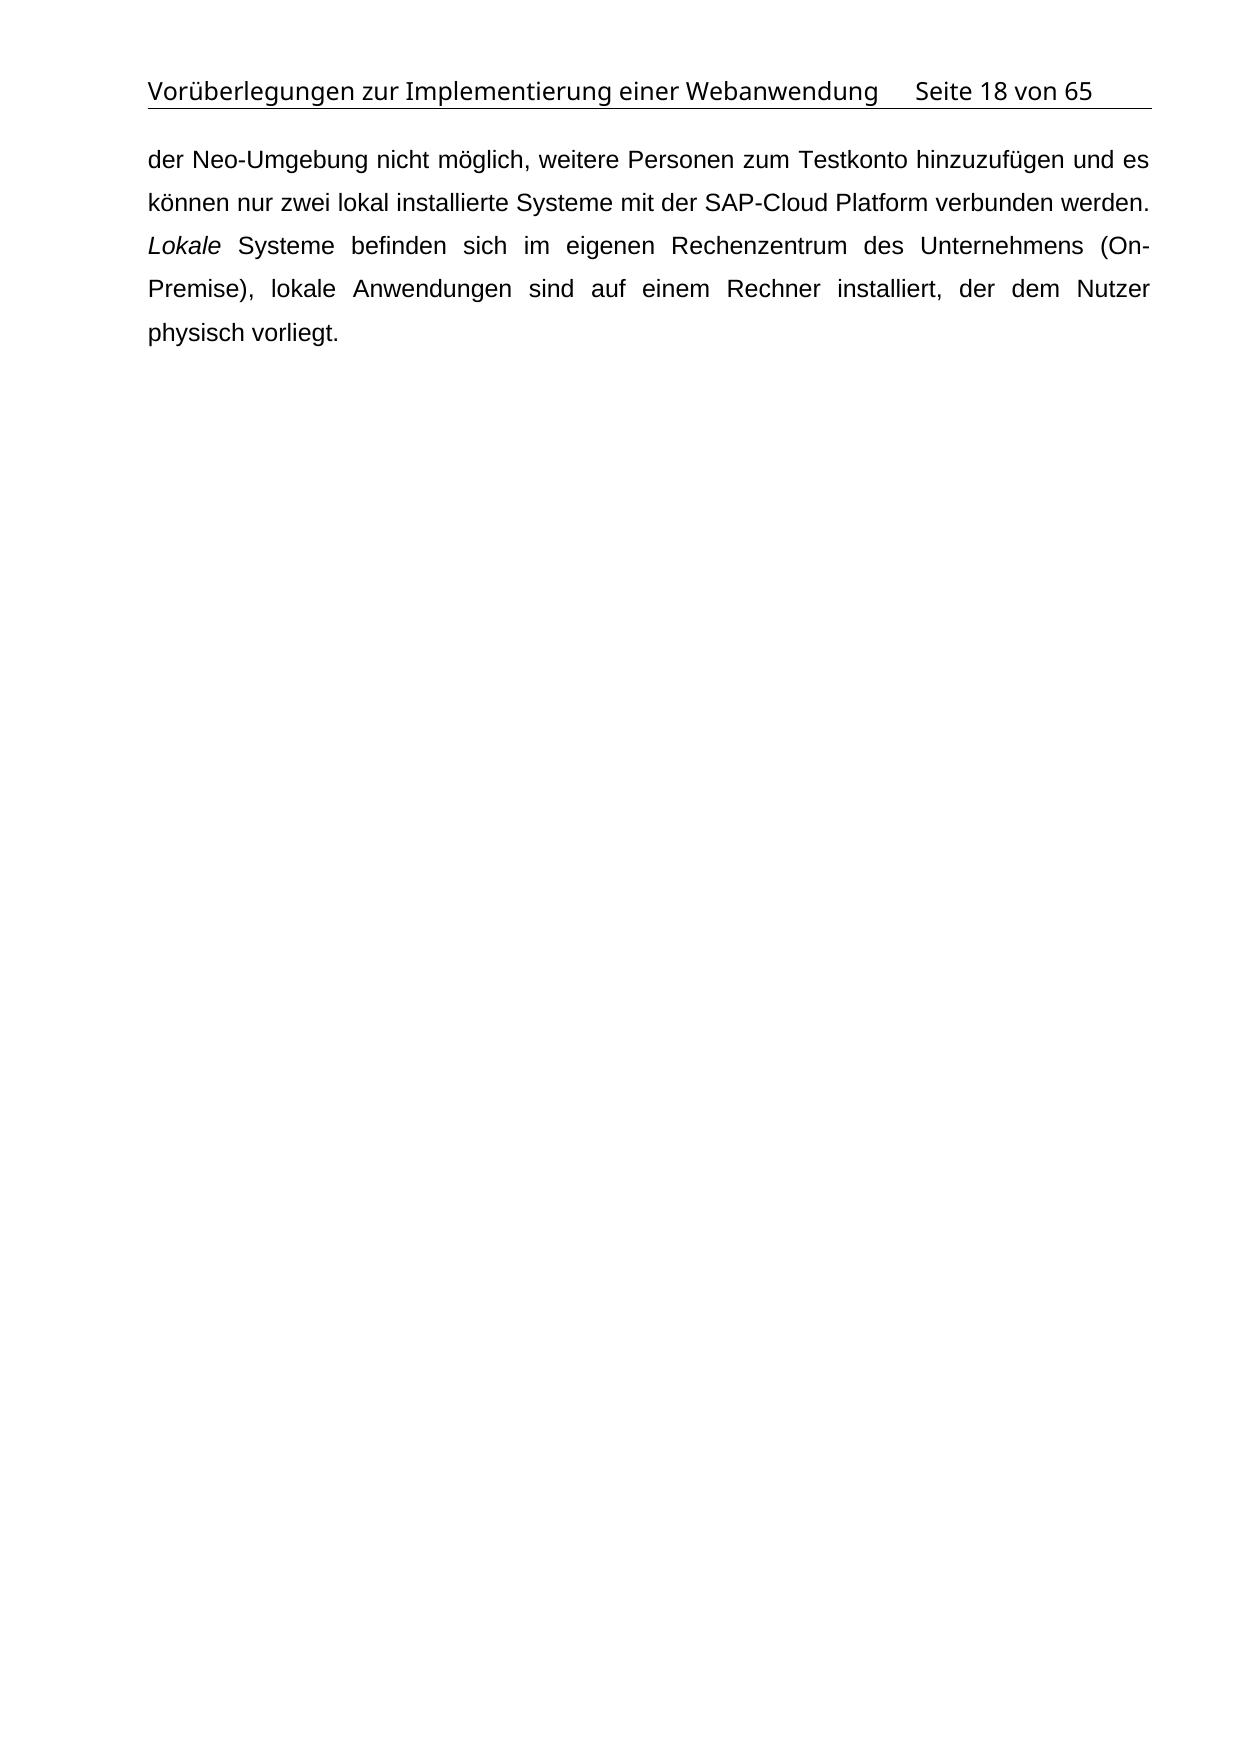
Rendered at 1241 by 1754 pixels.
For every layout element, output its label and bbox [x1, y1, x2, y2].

text [148, 145, 1152, 346]
